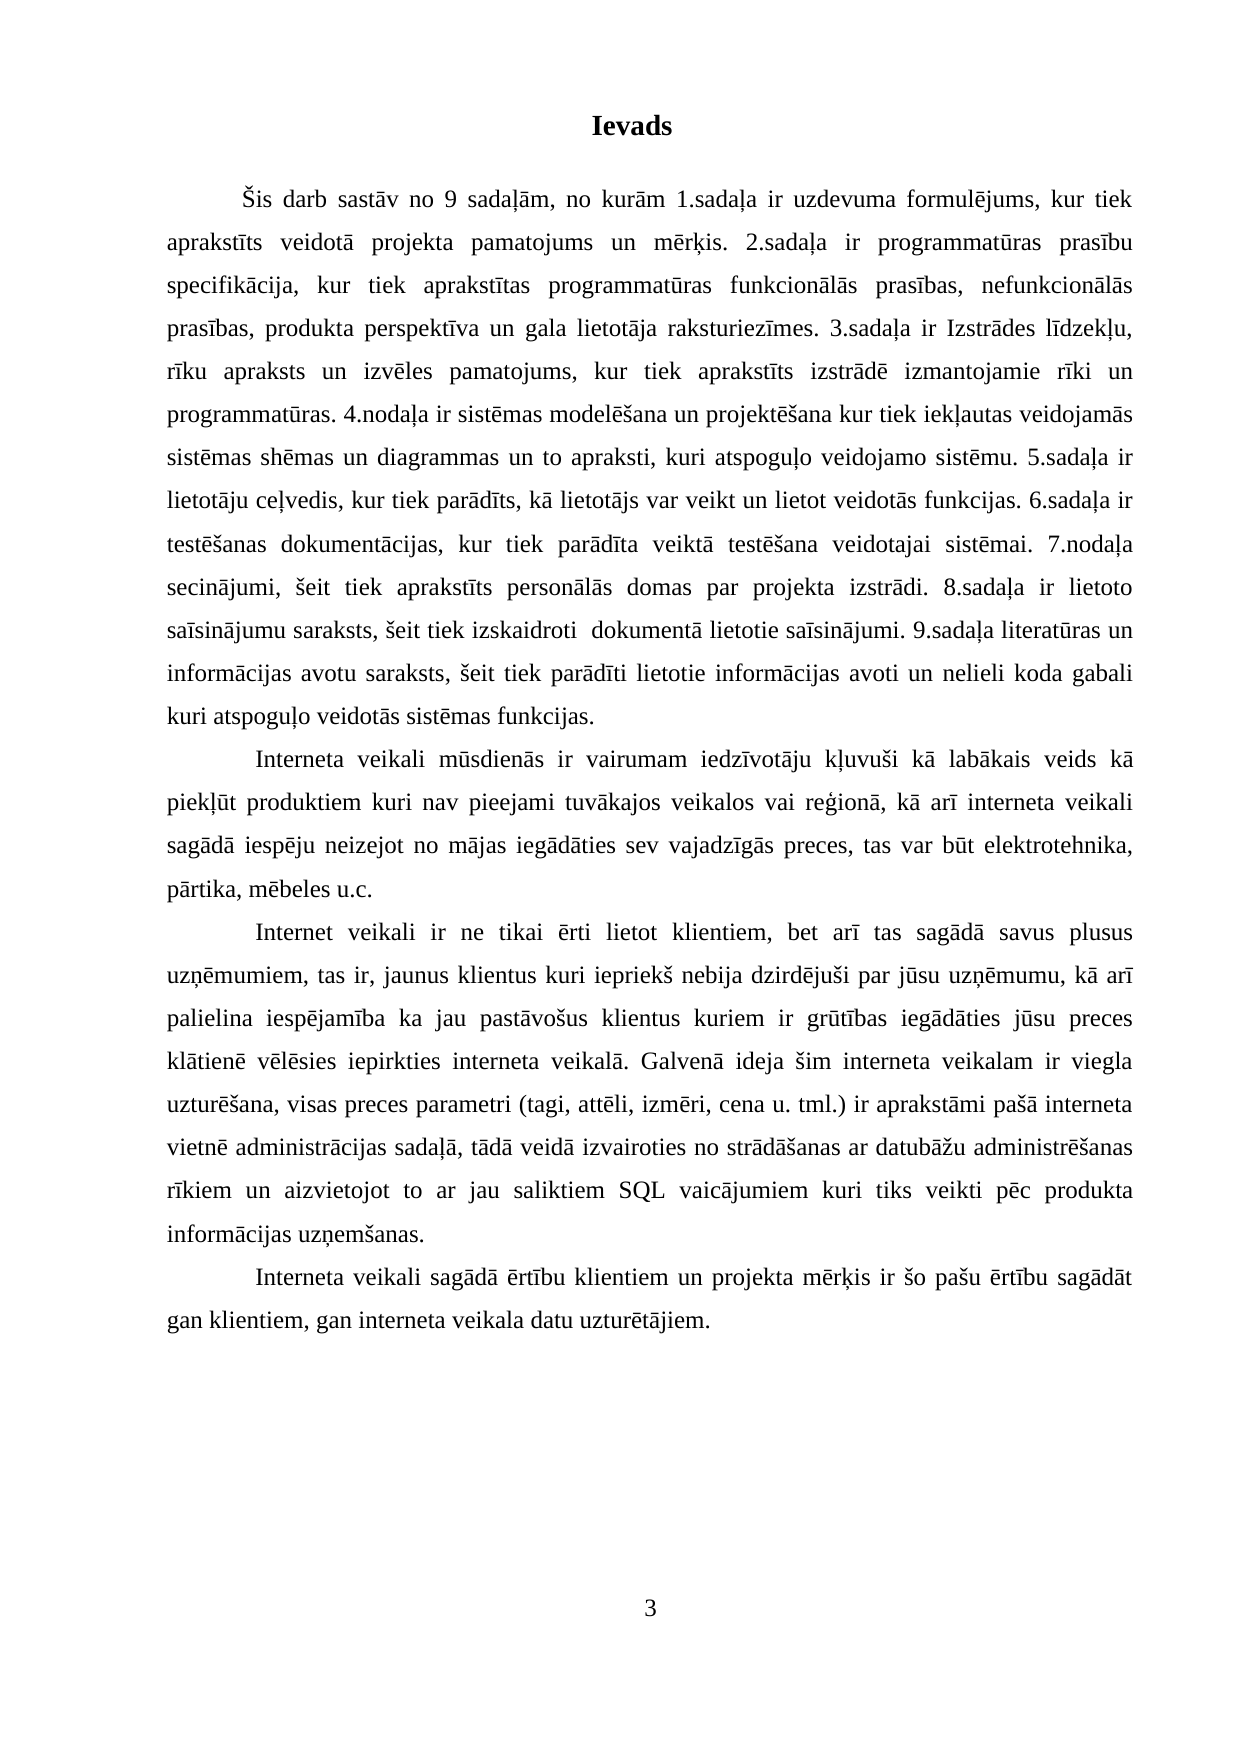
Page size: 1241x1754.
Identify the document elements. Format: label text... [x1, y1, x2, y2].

subtitle Ievads [167, 108, 1022, 142]
text Interneta veikali mūsdienās ir vairumam iedzīvotāju kļuvuši kā labākais veids kā piekļūt produktiem kuri nav pieejami tuvākajos veikalos vai reģionā, kā arī interneta veikali sagādā iespēju neizejot no mājas iegādāties sev vajadzīgās preces, tas var būt elektrotehnika, pārtika, mēbeles u.c. [167, 744, 1134, 902]
text Internet veikali ir ne tikai ērti lietot klientiem, bet arī tas sagādā savus plusus uzņēmumiem, tas ir, jaunus klientus kuri iepriekš nebija dzirdējuši par jūsu uzņēmumu, kā arī palielina iespējamība ka jau pastāvošus klientus kuriem ir grūtības iegādāties jūsu preces klātienē vēlēsies iepirkties interneta veikalā. Galvenā ideja šim interneta veikalam ir viegla uzturēšana, visas preces parametri (tagi, attēli, izmēri, cena u. tml.) ir aprakstāmi pašā interneta vietnē administrācijas sadaļā, tādā veidā izvairoties no strādāšanas ar datubāžu administrēšanas rīkiem un aizvietojot to ar jau saliktiem SQL vaicājumiem kuri tiks veikti pēc produkta informācijas uzņemšanas. [167, 917, 1134, 1247]
text Šis darb sastāv no 9 sadaļām, no kurām 1.sadaļa ir uzdevuma formulējums, kur tiek aprakstīts veidotā projekta pamatojums un mērķis. 2.sadaļa ir programmatūras prasību specifikācija, kur tiek aprakstītas programmatūras funkcionālās prasības, nefunkcionālās prasības, produkta perspektīva un gala lietotāja raksturiezīmes. 3.sadaļa ir Izstrādes līdzekļu, rīku apraksts un izvēles pamatojums, kur tiek aprakstīts izstrādē izmantojamie rīki un programmatūras. 4.nodaļa ir sistēmas modelēšana un projektēšana kur tiek iekļautas veidojamās sistēmas shēmas un diagrammas un to apraksti, kuri atspoguļo veidojamo sistēmu. 5.sadaļa ir lietotāju ceļvedis, kur tiek parādīts, kā lietotājs var veikt un lietot veidotās funkcijas. 6.sadaļa ir testēšanas dokumentācijas, kur tiek parādīta veiktā testēšana veidotajai sistēmai. 7.nodaļa secinājumi, šeit tiek aprakstīts personālās domas par projekta izstrādi. 8.sadaļa ir lietoto saīsinājumu saraksts, šeit tiek izskaidroti dokumentā lietotie saīsinājumi. 9.sadaļa literatūras un informācijas avotu saraksts, šeit tiek parādīti lietotie informācijas avoti un nelieli koda gabali kuri atspoguļo veidotās sistēmas funkcijas. [167, 184, 1134, 730]
text Interneta veikali sagādā ērtību klientiem un projekta mērķis ir šo pašu ērtību sagādāt gan klientiem, gan interneta veikala datu uzturētājiem. [167, 1262, 1134, 1334]
